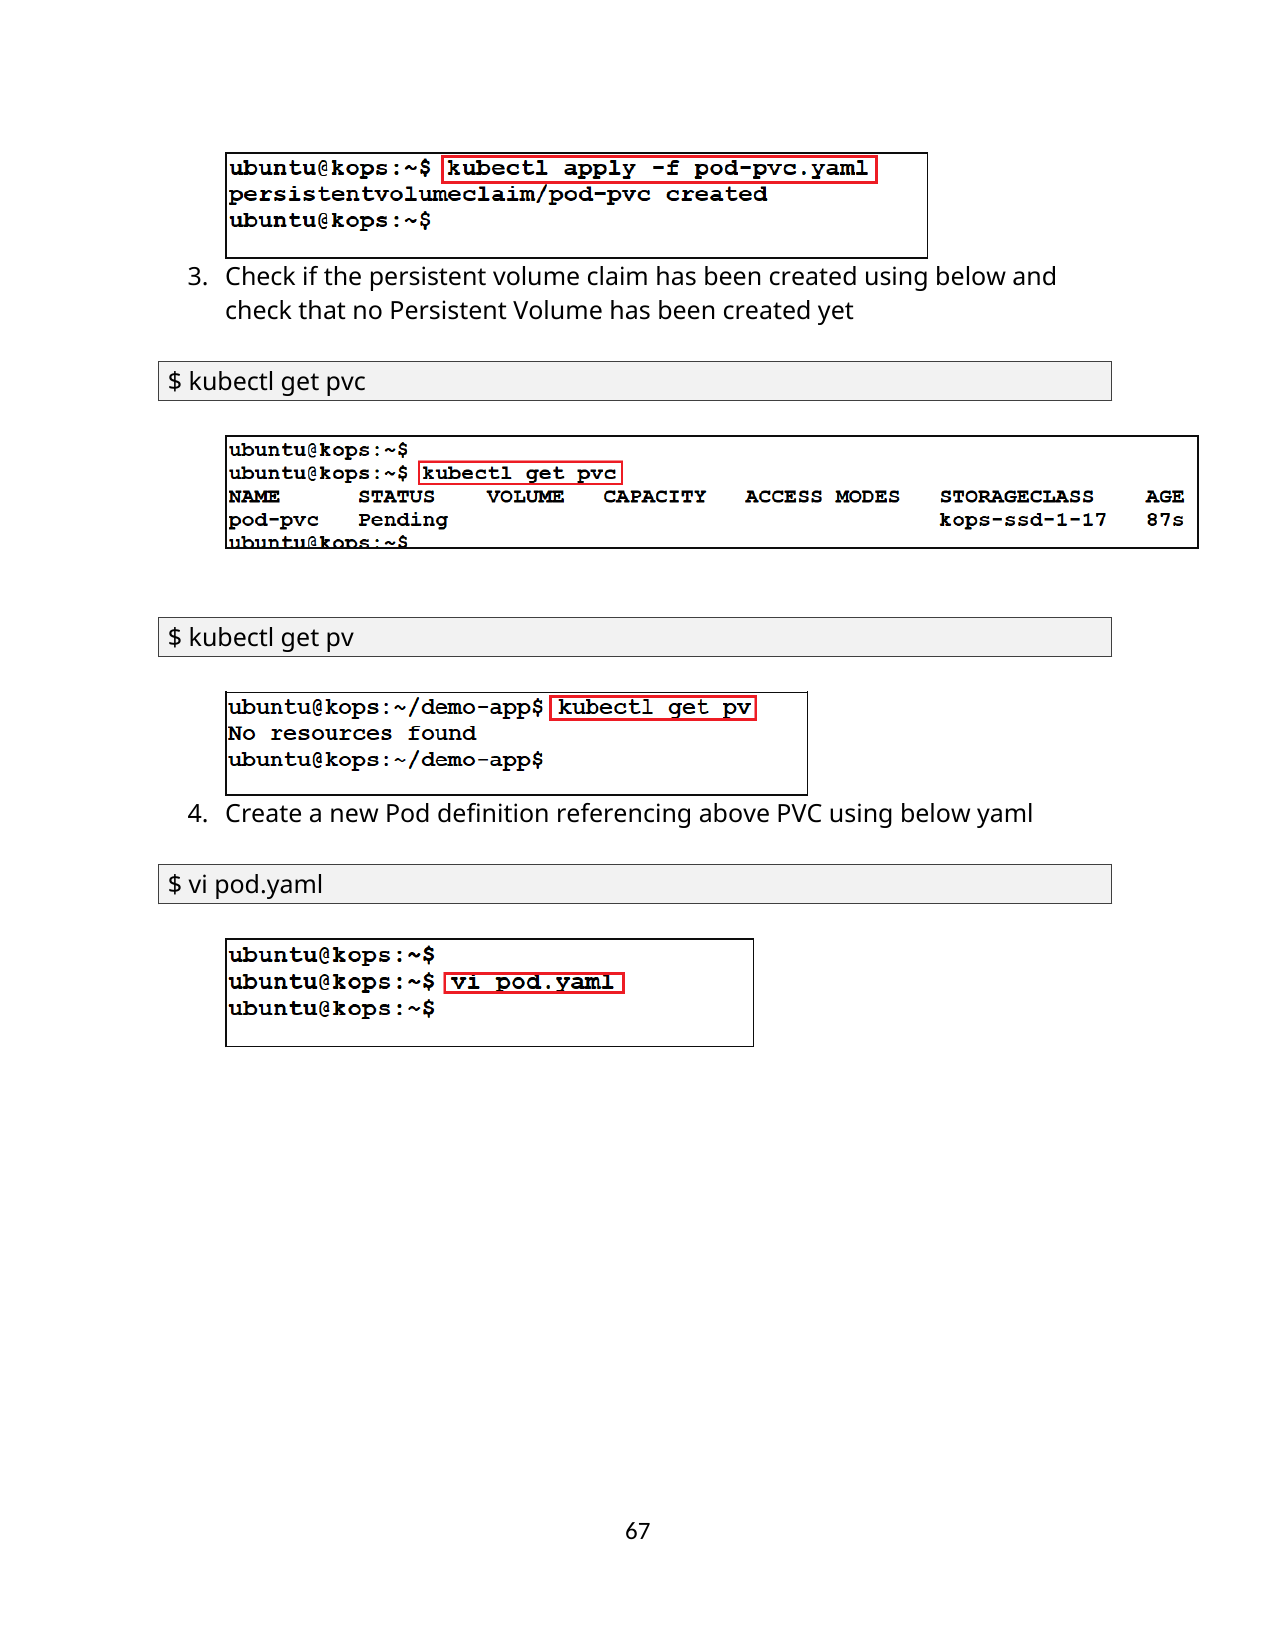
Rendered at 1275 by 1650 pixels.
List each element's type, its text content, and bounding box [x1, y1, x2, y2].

text $ kubectl get pv [159, 618, 1111, 656]
text $ kubectl get pvc [159, 362, 1111, 400]
picture [227, 940, 753, 1046]
picture [227, 154, 927, 257]
picture [227, 437, 1197, 547]
picture [227, 693, 807, 794]
text $ vi pod.yaml [159, 865, 1111, 903]
list Check if the persistent volume claim has been created using below and check that no Persistent Volume has been created yet [187, 259, 1125, 327]
list Create a new Pod definition referencing above PVC using below yaml [187, 796, 1125, 830]
